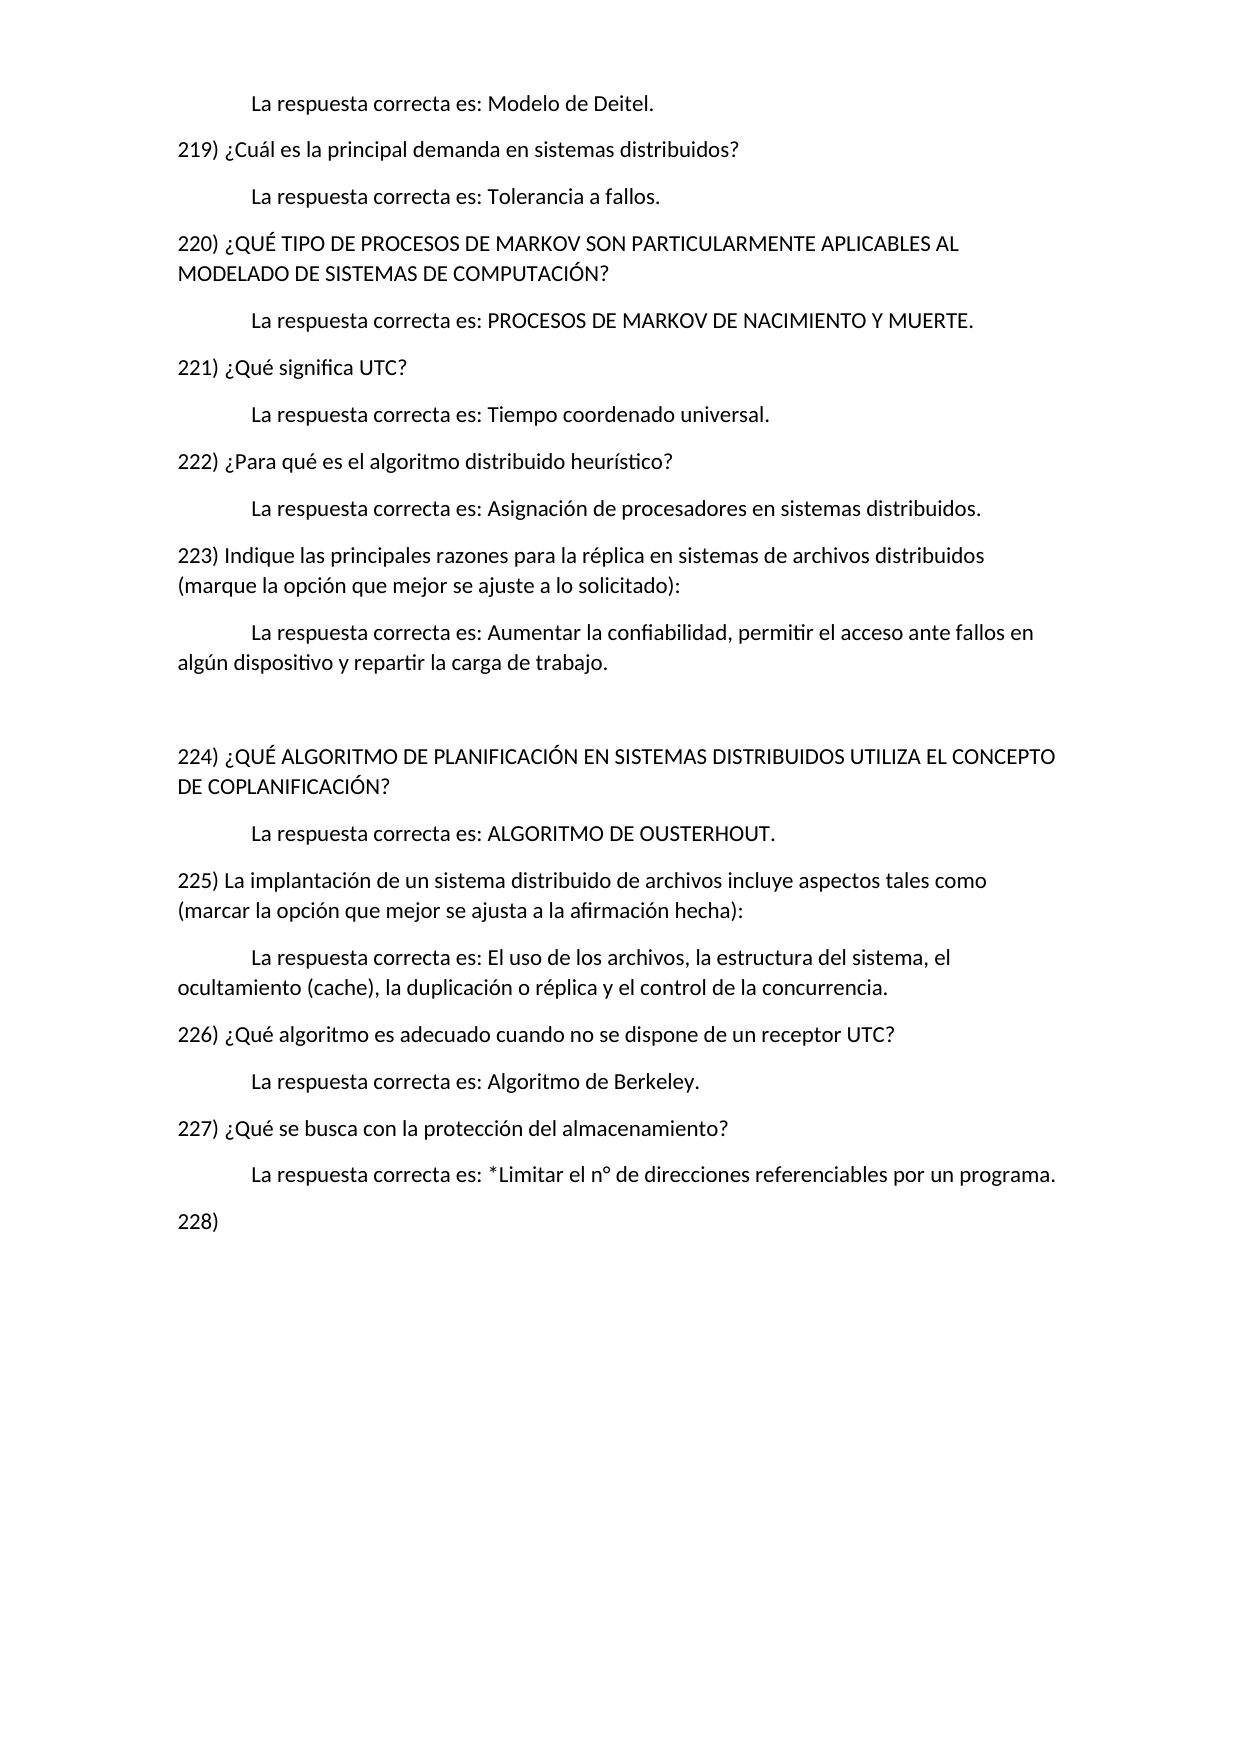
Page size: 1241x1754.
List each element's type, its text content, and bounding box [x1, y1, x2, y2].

text La respuesta correcta es: ALGORITMO DE OUSTERHOUT. [177, 819, 1063, 847]
text 226) ¿Qué algoritmo es adecuado cuando no se dispone de un receptor UTC? [177, 1020, 1063, 1048]
text La respuesta correcta es: Tiempo coordenado universal. [177, 400, 1063, 428]
text La respuesta correcta es: PROCESOS DE MARKOV DE NACIMIENTO Y MUERTE. [177, 306, 1063, 334]
text La respuesta correcta es: Asignación de procesadores en sistemas distribuidos. [177, 494, 1063, 522]
text 220) ¿QUÉ TIPO DE PROCESOS DE MARKOV SON PARTICULARMENTE APLICABLES AL MODELADO DE SISTEMAS DE COMPUTACIÓN? [177, 229, 1063, 287]
text La respuesta correcta es: Modelo de Deitel. [177, 89, 1063, 117]
text 222) ¿Para qué es el algoritmo distribuido heurístico? [177, 447, 1063, 475]
text La respuesta correcta es: Algoritmo de Berkeley. [177, 1067, 1063, 1095]
text 228) [177, 1207, 1063, 1235]
text La respuesta correcta es: Aumentar la confiabilidad, permitir el acceso ante fallos en algún dispositivo y repartir la carga de trabajo. [177, 618, 1063, 676]
text 227) ¿Qué se busca con la protección del almacenamiento? [177, 1114, 1063, 1142]
text La respuesta correcta es: *Limitar el n° de direcciones referenciables por un programa. [177, 1161, 1063, 1188]
text 219) ¿Cuál es la principal demanda en sistemas distribuidos? [177, 136, 1063, 163]
text 224) ¿QUÉ ALGORITMO DE PLANIFICACIÓN EN SISTEMAS DISTRIBUIDOS UTILIZA EL CONCEPTO DE COPLANIFICACIÓN? [177, 742, 1063, 800]
text La respuesta correcta es: El uso de los archivos, la estructura del sistema, el ocultamiento (cache), la duplicación o réplica y el control de la concurrencia. [177, 943, 1063, 1001]
text La respuesta correcta es: Tolerancia a fallos. [177, 182, 1063, 210]
text 221) ¿Qué significa UTC? [177, 353, 1063, 381]
text 225) La implantación de un sistema distribuido de archivos incluye aspectos tales como (marcar la opción que mejor se ajusta a la afirmación hecha): [177, 866, 1063, 924]
text 223) Indique las principales razones para la réplica en sistemas de archivos distribuidos (marque la opción que mejor se ajuste a lo solicitado): [177, 541, 1063, 599]
